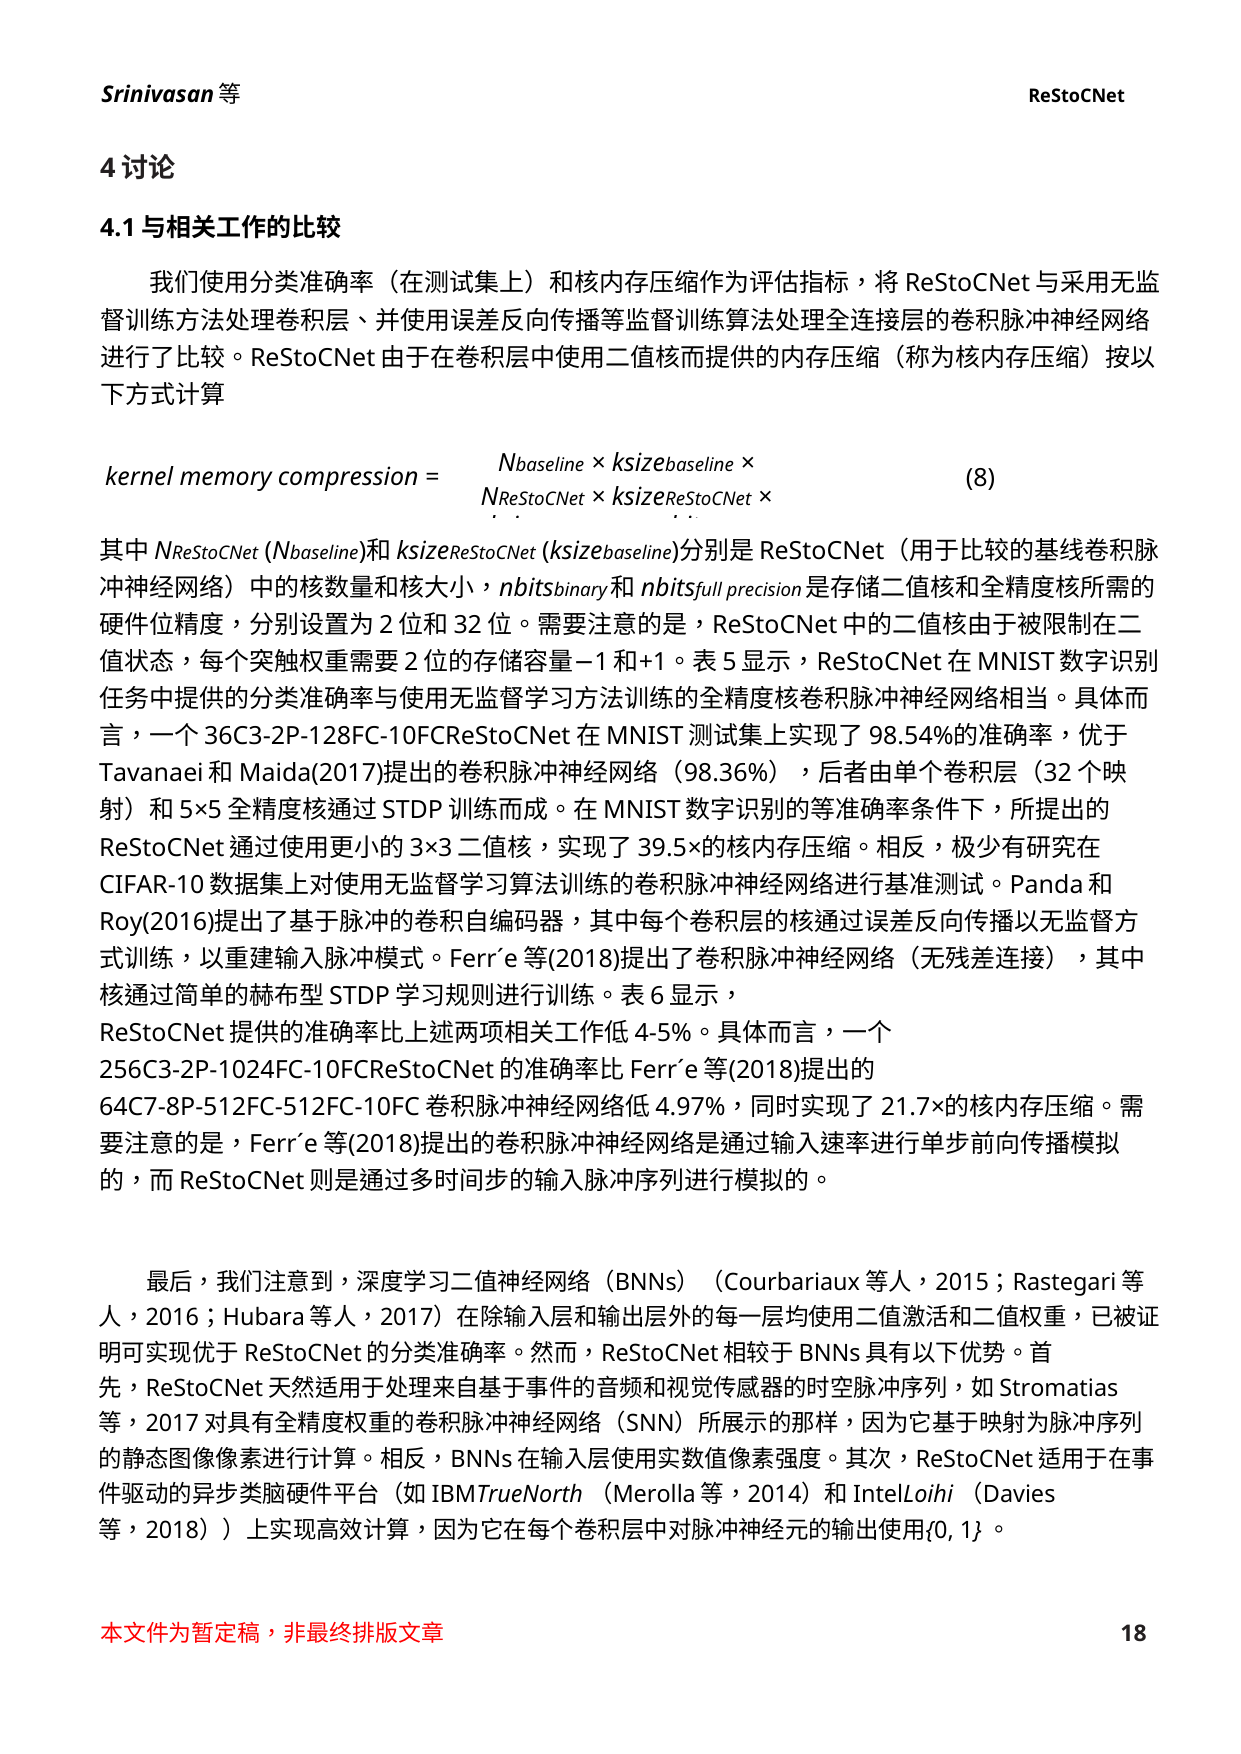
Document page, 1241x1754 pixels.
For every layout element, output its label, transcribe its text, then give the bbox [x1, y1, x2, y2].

text 最后，我们注意到，深度学习二值神经网络（BNNs）（Courbariaux等人，2015；Rastegari等人，2016；Hubara等人，2017）在除输入层和输出层外的每一层均使用二值激活和二值权重，已被证明可实现优于ReStoCNet的分类准确率。然而，ReStoCNet相较于BNNs具有以下优势。首先，ReStoCNet天然适用于处理来自基于事件的音频和视觉传感器的时空脉冲序列，如Stromatias等，2017对具有全精度权重的卷积脉冲神经网络（SNN）所展示的那样，因为它基于映射为脉冲序列的静态图像像素进行计算。相反，BNNs在输入层使用实数值像素强度。其次，ReStoCNet适用于在事件驱动的异步类脑硬件平台（如IBMTrueNorth （Merolla等，2014）和IntelLoihi （Davies等，2018））上实现高效计算，因为它在每个卷积层中对脉冲神经元的输出使用{0, 1} 。 [98, 1262, 1160, 1545]
table_cell NReStoCNet × ksizeReStoCNet × ksizeReStoCNet × nbitsbinary [449, 479, 803, 518]
text 4讨论 [100, 147, 1160, 186]
table_header Nbaseline × ksizebaseline × ksizebaseline × nbitsfull precision [449, 441, 803, 479]
table_header kernel memory compression = [95, 441, 449, 518]
table_header (8) [803, 441, 1157, 518]
text Srinivasan等 ReStoCNet [101, 78, 1160, 109]
text 我们使用分类准确率（在测试集上）和核内存压缩作为评估指标，将ReStoCNet与采用无监督训练方法处理卷积层、并使用误差反向传播等监督训练算法处理全连接层的卷积脉冲神经网络进行了比较。ReStoCNet由于在卷积层中使用二值核而提供的内存压缩（称为核内存压缩）按以下方式计算 [100, 262, 1160, 411]
text 本文件为暂定稿，非最终排版文章 18 [100, 1616, 1160, 1648]
text 其中NReStoCNet (Nbaseline)和ksizeReStoCNet (ksizebaseline)分别是ReStoCNet（用于比较的基线卷积脉冲神经网络）中的核数量和核大小，nbitsbinary和nbitsfull precision是存储二值核和全精度核所需的硬件位精度，分别设置为2位和32位。需要注意的是，ReStoCNet中的二值核由于被限制在二值状态，每个突触权重需要2位的存储容量−1和+1。表5显示，ReStoCNet在MNIST数字识别任务中提供的分类准确率与使用无监督学习方法训练的全精度核卷积脉冲神经网络相当。具体而言，一个36C3-2P-128FC-10FCReStoCNet在MNIST测试集上实现了98.54%的准确率，优于Tavanaei和Maida(2017)提出的卷积脉冲神经网络（98.36%），后者由单个卷积层（32个映射）和5×5全精度核通过STDP训练而成。在MNIST数字识别的等准确率条件下，所提出的ReStoCNet通过使用更小的3×3二值核，实现了39.5×的核内存压缩。相反，极少有研究在CIFAR-10数据集上对使用无监督学习算法训练的卷积脉冲神经网络进行基准测试。Panda和Roy(2016)提出了基于脉冲的卷积自编码器，其中每个卷积层的核通过误差反向传播以无监督方式训练，以重建输入脉冲模式。Ferr´e等(2018)提出了卷积脉冲神经网络（无残差连接），其中核通过简单的赫布型STDP学习规则进行训练。表6显示， ReStoCNet提供的准确率比上述两项相关工作低4-5%。具体而言，一个 256C3-2P-1024FC-10FCReStoCNet的准确率比Ferr´e等(2018)提出的 64C7-8P-512FC-512FC-10FC卷积脉冲神经网络低4.97%，同时实现了21.7×的核内存压缩。需要注意的是，Ferr´e等(2018)提出的卷积脉冲神经网络是通过输入速率进行单步前向传播模拟的，而ReStoCNet则是通过多时间步的输入脉冲序列进行模拟的。 [99, 530, 1160, 1197]
text 4.1与相关工作的比较 [100, 207, 1160, 243]
